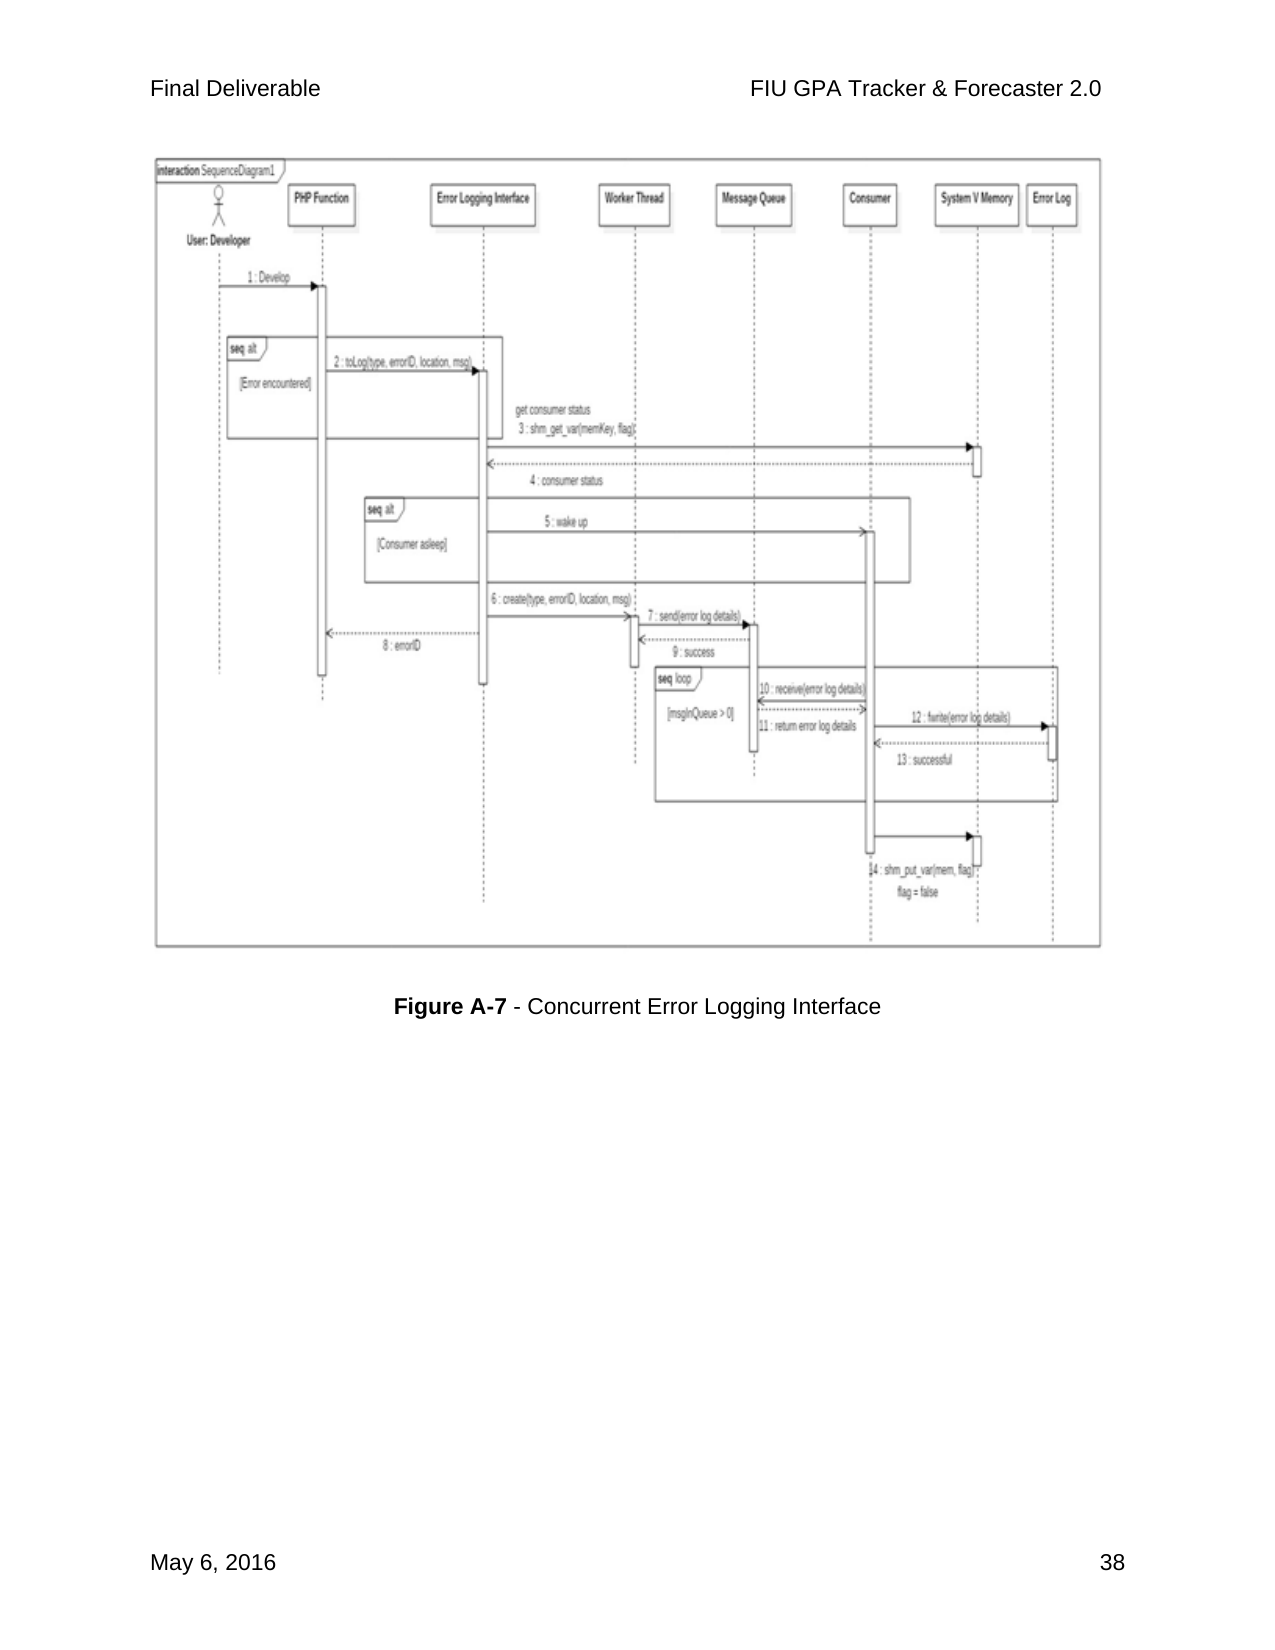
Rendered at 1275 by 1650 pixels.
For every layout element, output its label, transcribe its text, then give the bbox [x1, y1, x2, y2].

picture [150, 150, 1125, 989]
text Figure A-7 - Concurrent Error Logging Interface [150, 993, 1125, 1019]
